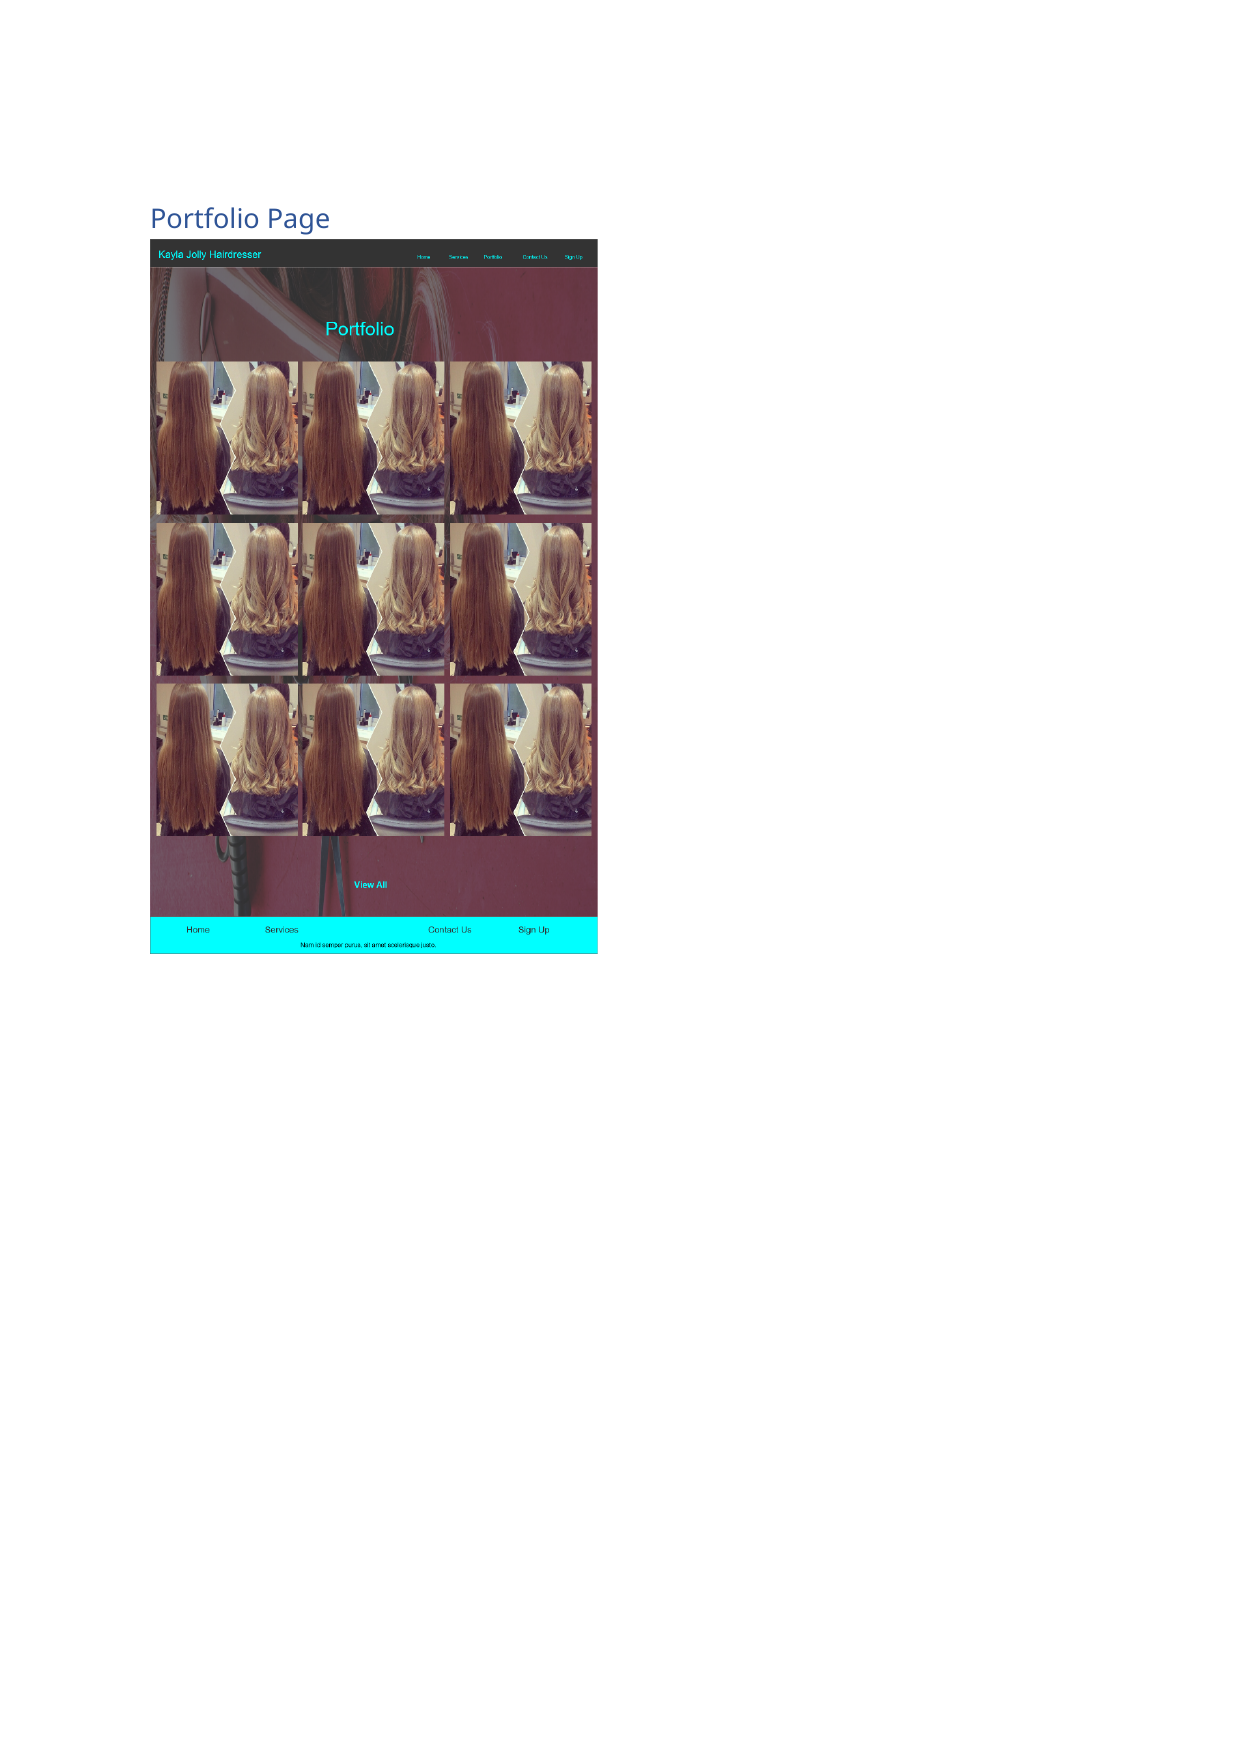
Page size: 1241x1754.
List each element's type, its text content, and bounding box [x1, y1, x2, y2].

picture [150, 239, 1090, 954]
subtitle Portfolio Page [150, 199, 1090, 236]
